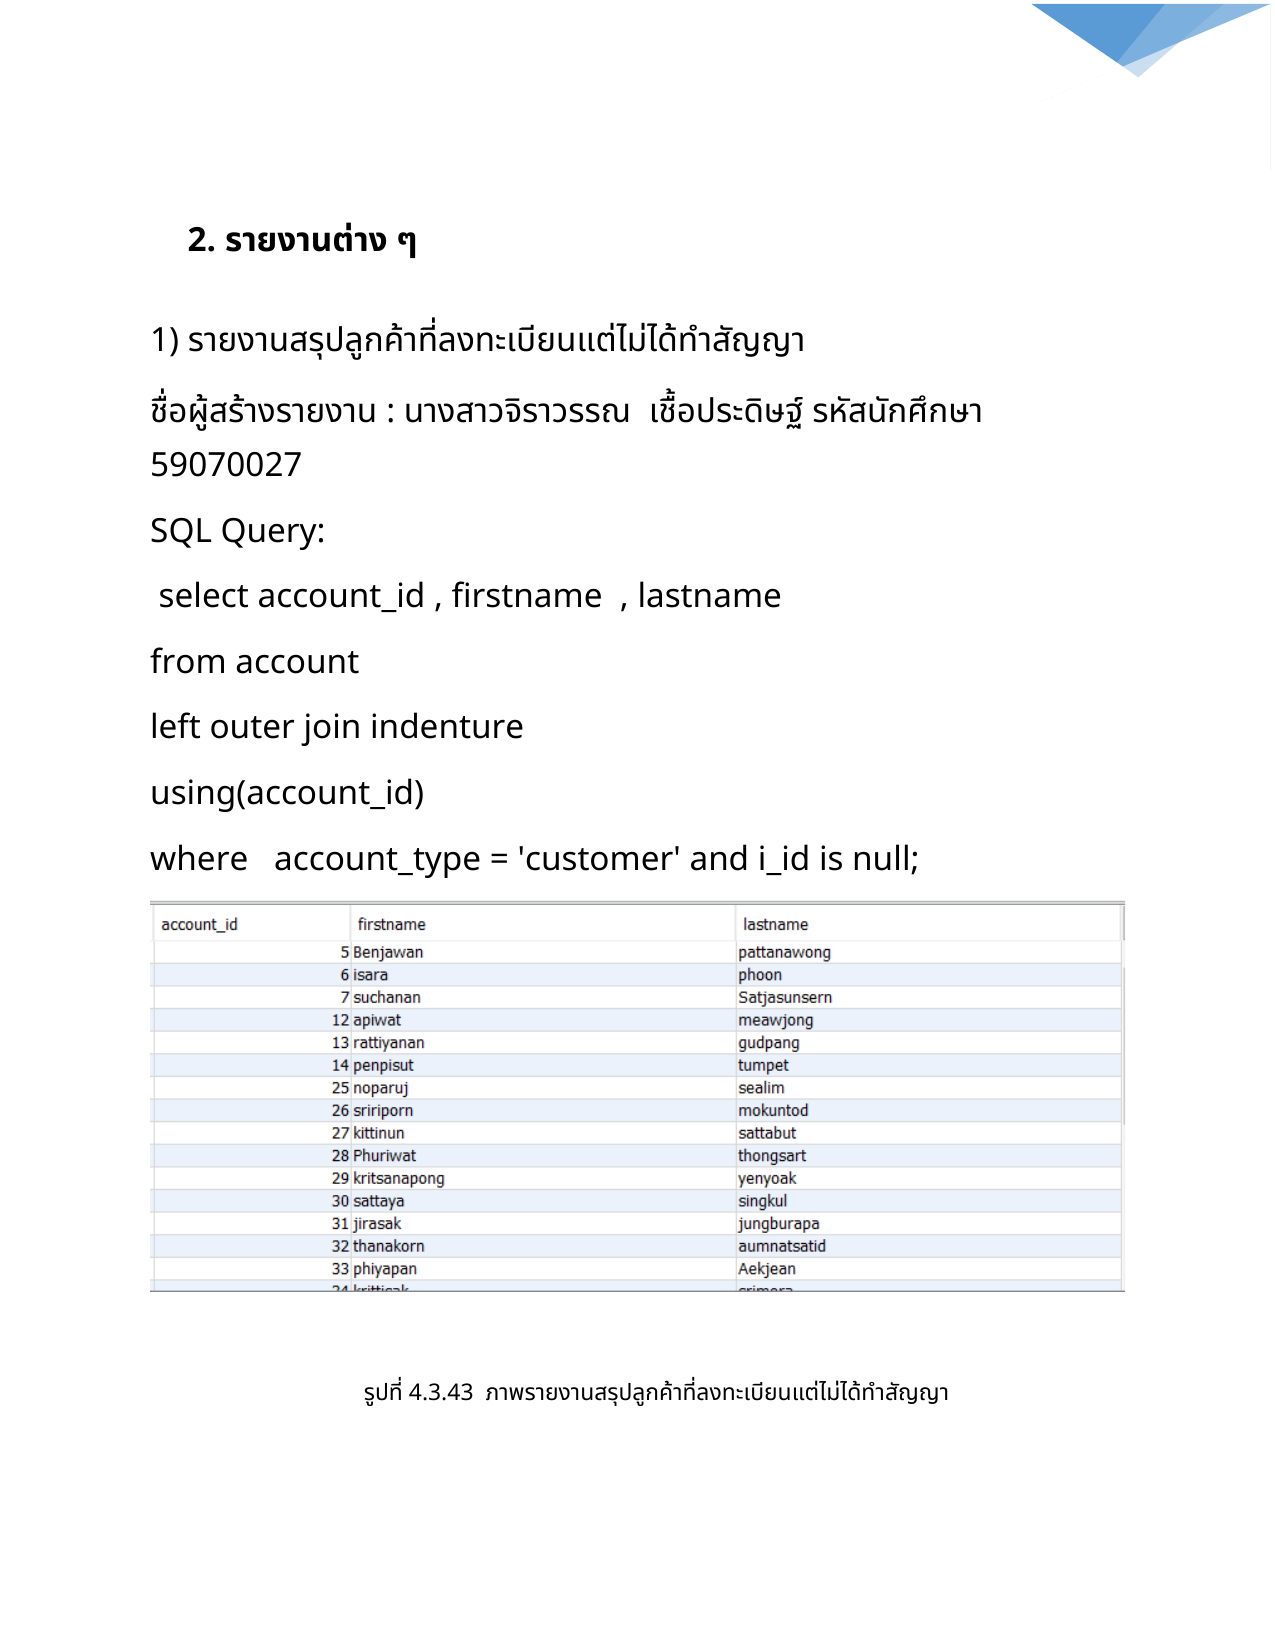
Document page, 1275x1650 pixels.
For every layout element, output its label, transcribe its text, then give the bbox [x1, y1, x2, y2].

text select account_id , firstname , lastname [150, 572, 1125, 617]
text 2. รายงานต่าง ๆ [187, 216, 1125, 296]
text where account_type = 'customer' and i_id is null; [150, 834, 1125, 880]
text ชื่อผู้สร้างรายงาน : นางสาวจิราวรรณ เชื้อประดิษฐ์ รหัสนักศึกษา 59070027 [150, 387, 1125, 486]
text SQL Query: [150, 506, 1125, 552]
text using(account_id) [150, 769, 1125, 814]
text left outer join indenture [150, 703, 1125, 749]
picture [1029, 3, 1271, 172]
text from account [150, 638, 1125, 683]
text รูปที่ 4.3.43 ภาพรายงานสรุปลูกค้าที่ลงทะเบียนแต่ไม่ได้ทำสัญญา [187, 1376, 1125, 1410]
text 1) รายงานสรุปลูกค้าที่ลงทะเบียนแต่ไม่ได้ทำสัญญา [150, 315, 1125, 366]
picture [150, 900, 1125, 1292]
